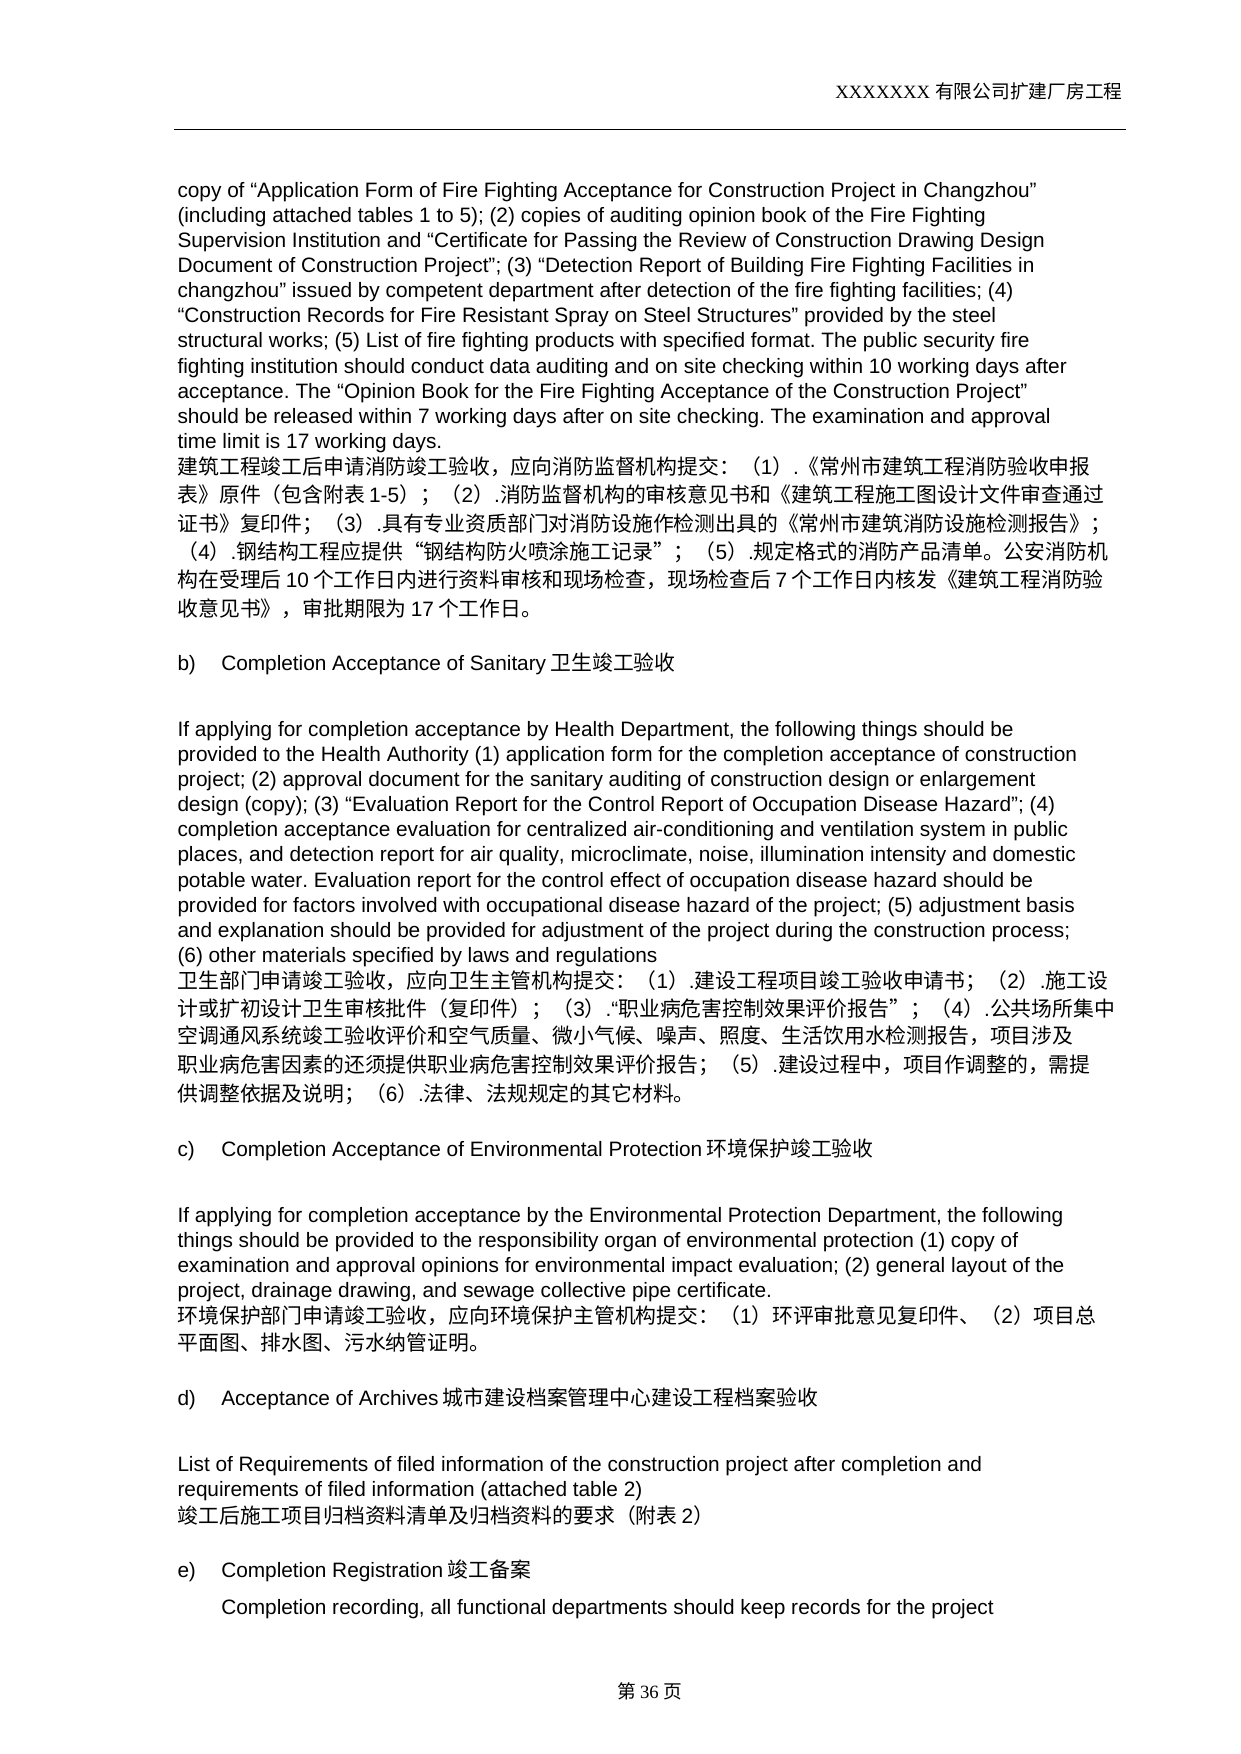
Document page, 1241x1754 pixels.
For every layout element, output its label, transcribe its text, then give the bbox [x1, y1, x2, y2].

text 证书》复印件；（3）.具有专业资质部门对消防设施作检测出具的《常州市建筑消防设施检测报告》； [177, 508, 1240, 537]
text （4）.钢结构工程应提供“钢结构防火喷涂施工记录”；（5）.规定格式的消防产品清单。公安消防机 [177, 537, 1240, 565]
text places, and detection report for air quality, microclimate, noise, illumination intensity and domestic [177, 842, 1240, 867]
text 收意见书》，审批期限为17个工作日。 [177, 593, 1240, 622]
text Completion Acceptance of Environmental Protection环境保护竣工验收 [221, 1136, 1240, 1161]
text fighting institution should conduct data auditing and on site checking within 10 working days after [177, 353, 1240, 378]
text requirements of filed information (attached table 2) [177, 1477, 1240, 1502]
text 表》原件（包含附表1-5）；（2）.消防监督机构的审核意见书和《建筑工程施工图设计文件审查通过 [177, 480, 1240, 508]
text Completion recording, all functional departments should keep records for the project [221, 1582, 1240, 1623]
text If applying for completion acceptance by the Environmental Protection Department, the following [177, 1203, 1240, 1227]
text changzhou” issued by competent department after detection of the fire fighting facilities; (4) [177, 278, 1240, 303]
text 竣工后施工项目归档资料清单及归档资料的要求（附表2） [177, 1502, 1240, 1528]
text should be released within 7 working days after on site checking. The examination and approval [177, 403, 1240, 428]
text provided to the Health Authority (1) application form for the completion acceptance of construction [177, 741, 1240, 766]
text completion acceptance evaluation for centralized air-conditioning and ventilation system in public [177, 817, 1240, 842]
text potable water. Evaluation report for the control effect of occupation disease hazard should be [177, 867, 1240, 892]
text project, drainage drawing, and sewage collective pipe certificate. [177, 1277, 1240, 1302]
text examination and approval opinions for environmental impact evaluation; (2) general layout of the [177, 1252, 1240, 1277]
text project; (2) approval document for the sanitary auditing of construction design or enlargement [177, 766, 1240, 792]
text c) [177, 1136, 220, 1161]
text If applying for completion acceptance by Health Department, the following things should be [177, 717, 1240, 741]
text 计或扩初设计卫生审核批件（复印件）；（3）.“职业病危害控制效果评价报告”；（4）.公共场所集中 [177, 994, 1240, 1022]
text b) [177, 651, 220, 675]
text “Construction Records for Fire Resistant Spray on Steel Structures” provided by the steel [177, 303, 1240, 328]
text things should be provided to the responsibility organ of environmental protection (1) copy of [177, 1227, 1240, 1252]
text 卫生部门申请竣工验收，应向卫生主管机构提交：（1）.建设工程项目竣工验收申请书；（2）.施工设 [177, 967, 1240, 994]
text List of Requirements of filed information of the construction project after completion and [177, 1452, 1240, 1477]
text Document of Construction Project”; (3) “Detection Report of Building Fire Fighting Facilities in [177, 252, 1240, 278]
text 职业病危害因素的还须提供职业病危害控制效果评价报告；（5）.建设过程中，项目作调整的，需提 [177, 1049, 1240, 1079]
text 构在受理后10个工作日内进行资料审核和现场检查，现场检查后7个工作日内核发《建筑工程消防验 [177, 565, 1240, 593]
text Completion Acceptance of Sanitary卫生竣工验收 [221, 651, 1240, 675]
text 供调整依据及说明；（6）.法律、法规规定的其它材料。 [177, 1079, 1240, 1107]
text (6) other materials specified by laws and regulations [177, 942, 1240, 967]
text time limit is 17 working days. [177, 428, 1240, 453]
text copy of “Application Form of Fire Fighting Acceptance for Construction Project in Changzhou” [177, 178, 1240, 202]
text Acceptance of Archives城市建设档案管理中心建设工程档案验收 [221, 1386, 1240, 1411]
text 平面图、排水图、污水纳管证明。 [177, 1329, 1240, 1356]
text XXXXXXX 有限公司扩建厂房工程 [835, 82, 1240, 103]
text Completion Registration竣工备案 [221, 1558, 1240, 1582]
text provided for factors involved with occupational disease hazard of the project; (5) adjustment basis [177, 892, 1240, 917]
text 环境保护部门申请竣工验收，应向环境保护主管机构提交：（1）环评审批意见复印件、（2）项目总 [177, 1302, 1240, 1329]
text e) [177, 1558, 220, 1582]
text (including attached tables 1 to 5); (2) copies of auditing opinion book of the Fire Fighting [177, 202, 1240, 227]
text Supervision Institution and “Certificate for Passing the Review of Construction Drawing Design [177, 227, 1240, 252]
text 空调通风系统竣工验收评价和空气质量、微小气候、噪声、照度、生活饮用水检测报告，项目涉及 [177, 1022, 1240, 1049]
text 建筑工程竣工后申请消防竣工验收，应向消防监督机构提交：（1）.《常州市建筑工程消防验收申报 [177, 453, 1240, 480]
text design (copy); (3) “Evaluation Report for the Control Report of Occupation Disease Hazard”; (4) [177, 792, 1240, 817]
text acceptance. The “Opinion Book for the Fire Fighting Acceptance of the Construction Project” [177, 378, 1240, 403]
text d) [177, 1386, 220, 1411]
text and explanation should be provided for adjustment of the project during the construction process; [177, 917, 1240, 942]
text structural works; (5) List of fire fighting products with specified format. The public security fire [177, 328, 1240, 353]
text 第 36 页 [617, 1682, 1240, 1703]
